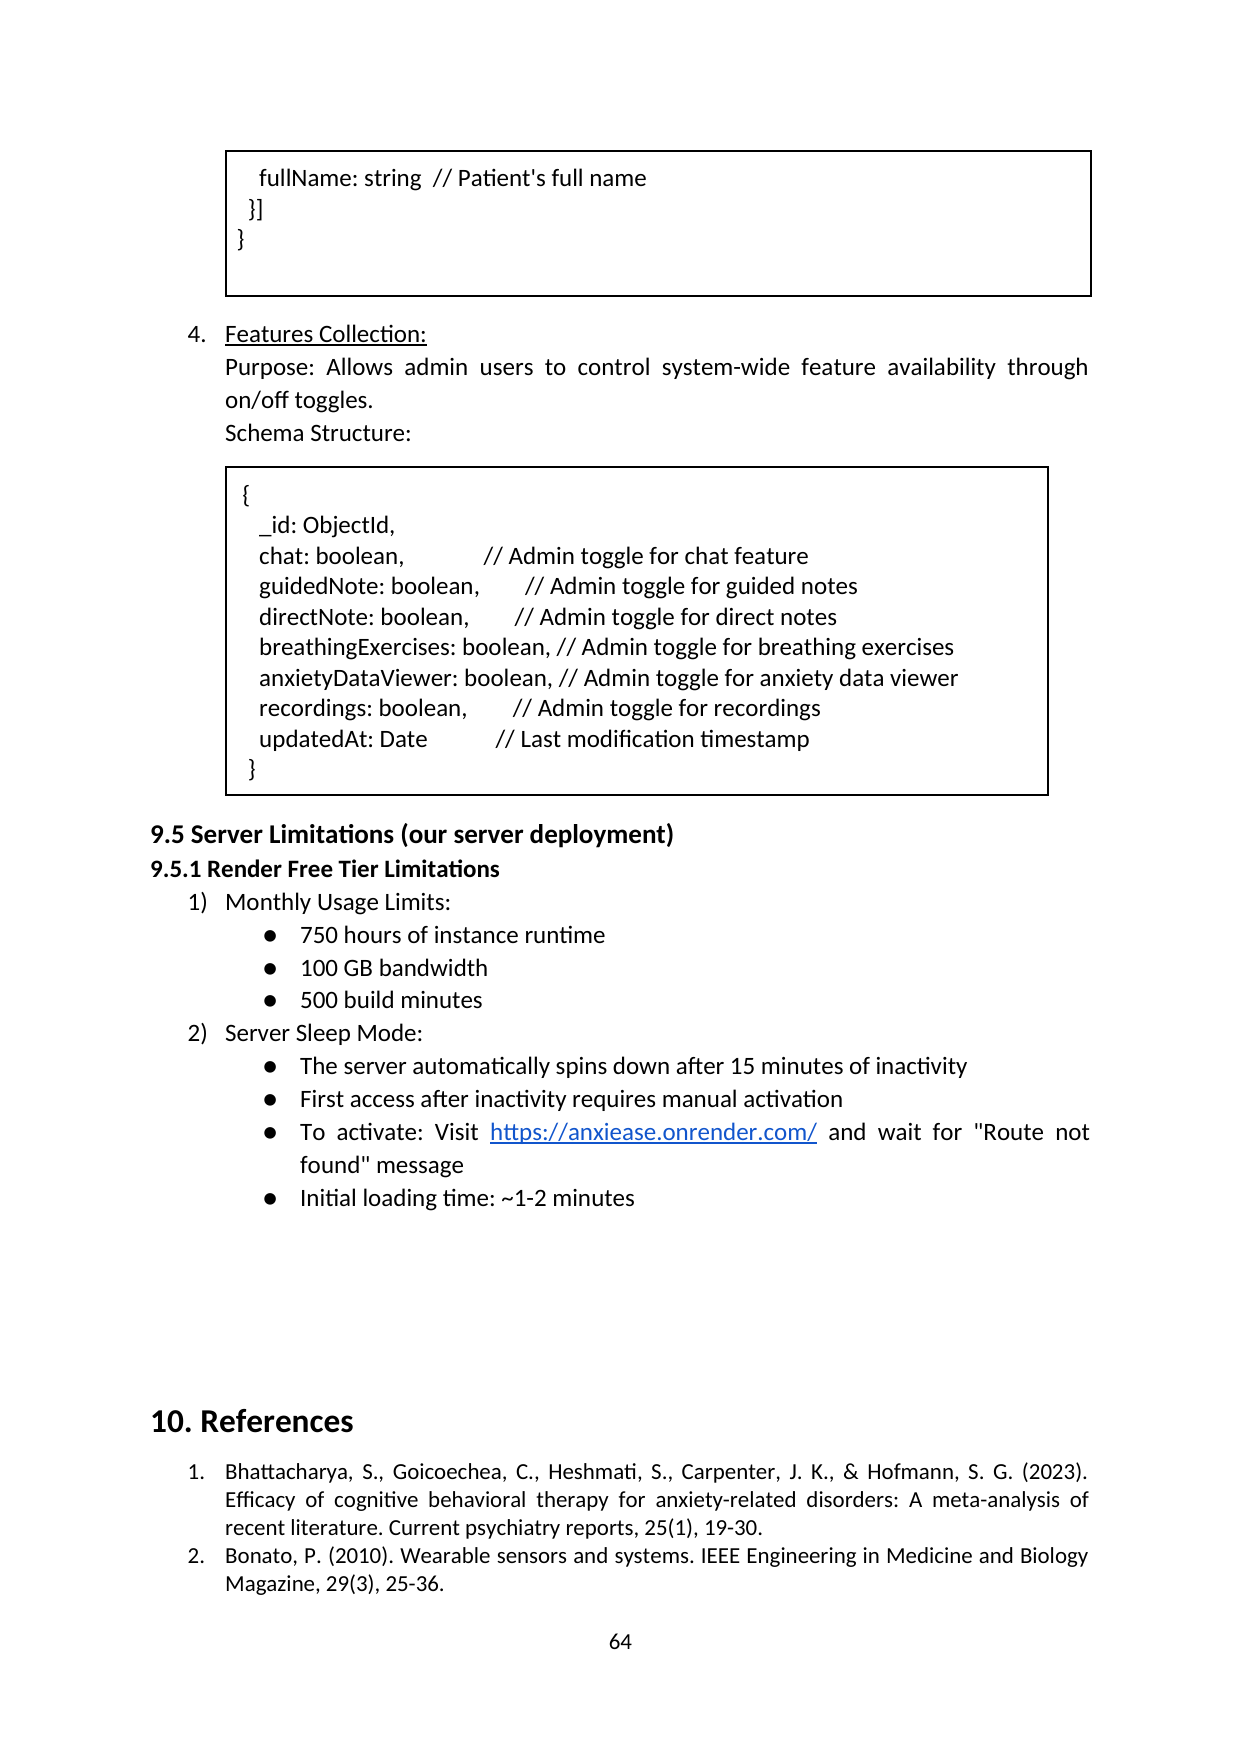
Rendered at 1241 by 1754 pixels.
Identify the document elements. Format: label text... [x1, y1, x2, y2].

list First access after inactivity requires manual activation [262, 1083, 1090, 1114]
list 500 build minutes [262, 984, 1090, 1015]
list Bhattacharya, S., Goicoechea, C., Heshmati, S., Carpenter, J. K., & Hofmann, S. G. (2023). Efficacy of cognitive behavioral therapy for anxiety-related disorders: A meta-analysis of recent literature. Current psychiatry reports, 25(1), 19-30. [187, 1457, 1090, 1541]
list 100 GB bandwidth [262, 952, 1090, 982]
text Purpose: Allows admin users to control system-wide feature availability through on/off toggles. [225, 351, 1090, 414]
list Monthly Usage Limits: [187, 886, 1090, 916]
list To activate: Visit https://anxiease.onrender.com/ and wait for "Route not found" message [262, 1116, 1090, 1180]
list Initial loading time: ~1-2 minutes [262, 1182, 1090, 1213]
subtitle 9.5 Server Limitations (our server deployment) [150, 817, 1090, 850]
subtitle 9.5.1 Render Free Tier Limitations [150, 853, 1090, 883]
list 750 hours of instance runtime [262, 919, 1090, 949]
text Schema Structure: [225, 417, 1090, 447]
subtitle 10. References [150, 1400, 1090, 1441]
list Server Sleep Mode: [187, 1017, 1090, 1048]
table_header [227, 152, 1090, 295]
list Features Collection: [187, 318, 1090, 348]
table_header [227, 468, 1047, 794]
list Bonato, P. (2010). Wearable sensors and systems. IEEE Engineering in Medicine and Biology Magazine, 29(3), 25-36. [187, 1541, 1090, 1597]
list The server automatically spins down after 15 minutes of inactivity [262, 1050, 1090, 1081]
